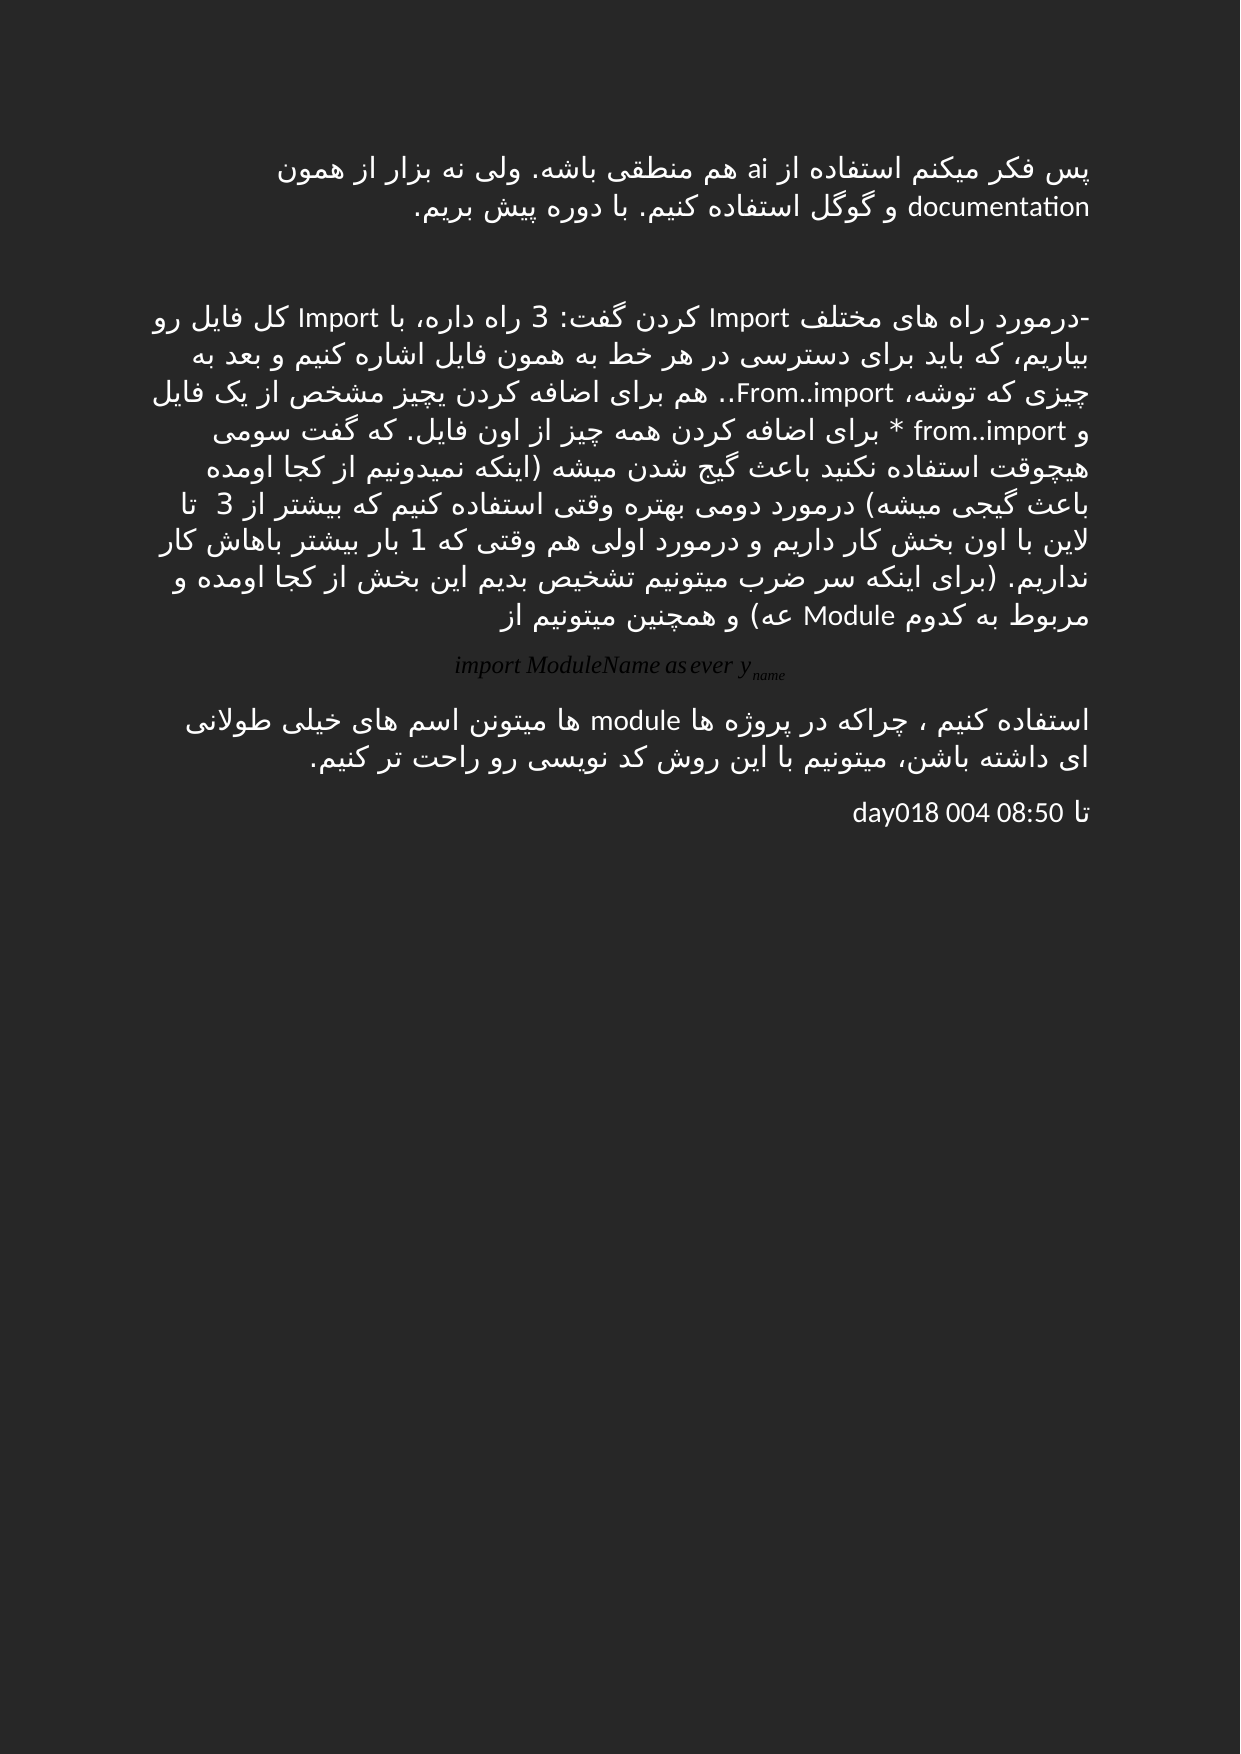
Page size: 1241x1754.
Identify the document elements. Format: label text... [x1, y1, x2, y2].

text -درمورد راه های مختلف Import کردن گفت: 3 راه داره، با Import کل فایل رو بیاریم، که باید برای دسترسی در هر خط به همون فایل اشاره کنیم و بعد به چیزی که توشه، From..import.. هم برای اضافه کردن یچیز مشخص از یک فایل و from..import * برای اضافه کردن همه چیز از اون فایل. که گفت سومی هیچوقت استفاده نکنید باعث گیج شدن میشه (اینکه نمیدونیم از کجا اومده باعث گیجی میشه) درمورد دومی بهتره وقتی استفاده کنیم که بیشتر از 3 تا لاین با اون بخش کار داریم و درمورد اولی هم وقتی که 1 بار بیشتر باهاش کار نداریم. (برای اینکه سر ضرب میتونیم تشخیص بدیم این بخش از کجا اومده و مربوط به کدوم Module عه) و همچنین میتونیم از [150, 299, 1090, 633]
text استفاده کنیم ، چراکه در پروژه ها module ها میتونن اسم های خیلی طولانی ای داشته باشن، میتونیم با این روش کد نویسی رو راحت تر کنیم. [150, 702, 1090, 774]
text تا day018 004 08:50 [150, 794, 1090, 829]
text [150, 150, 1090, 224]
